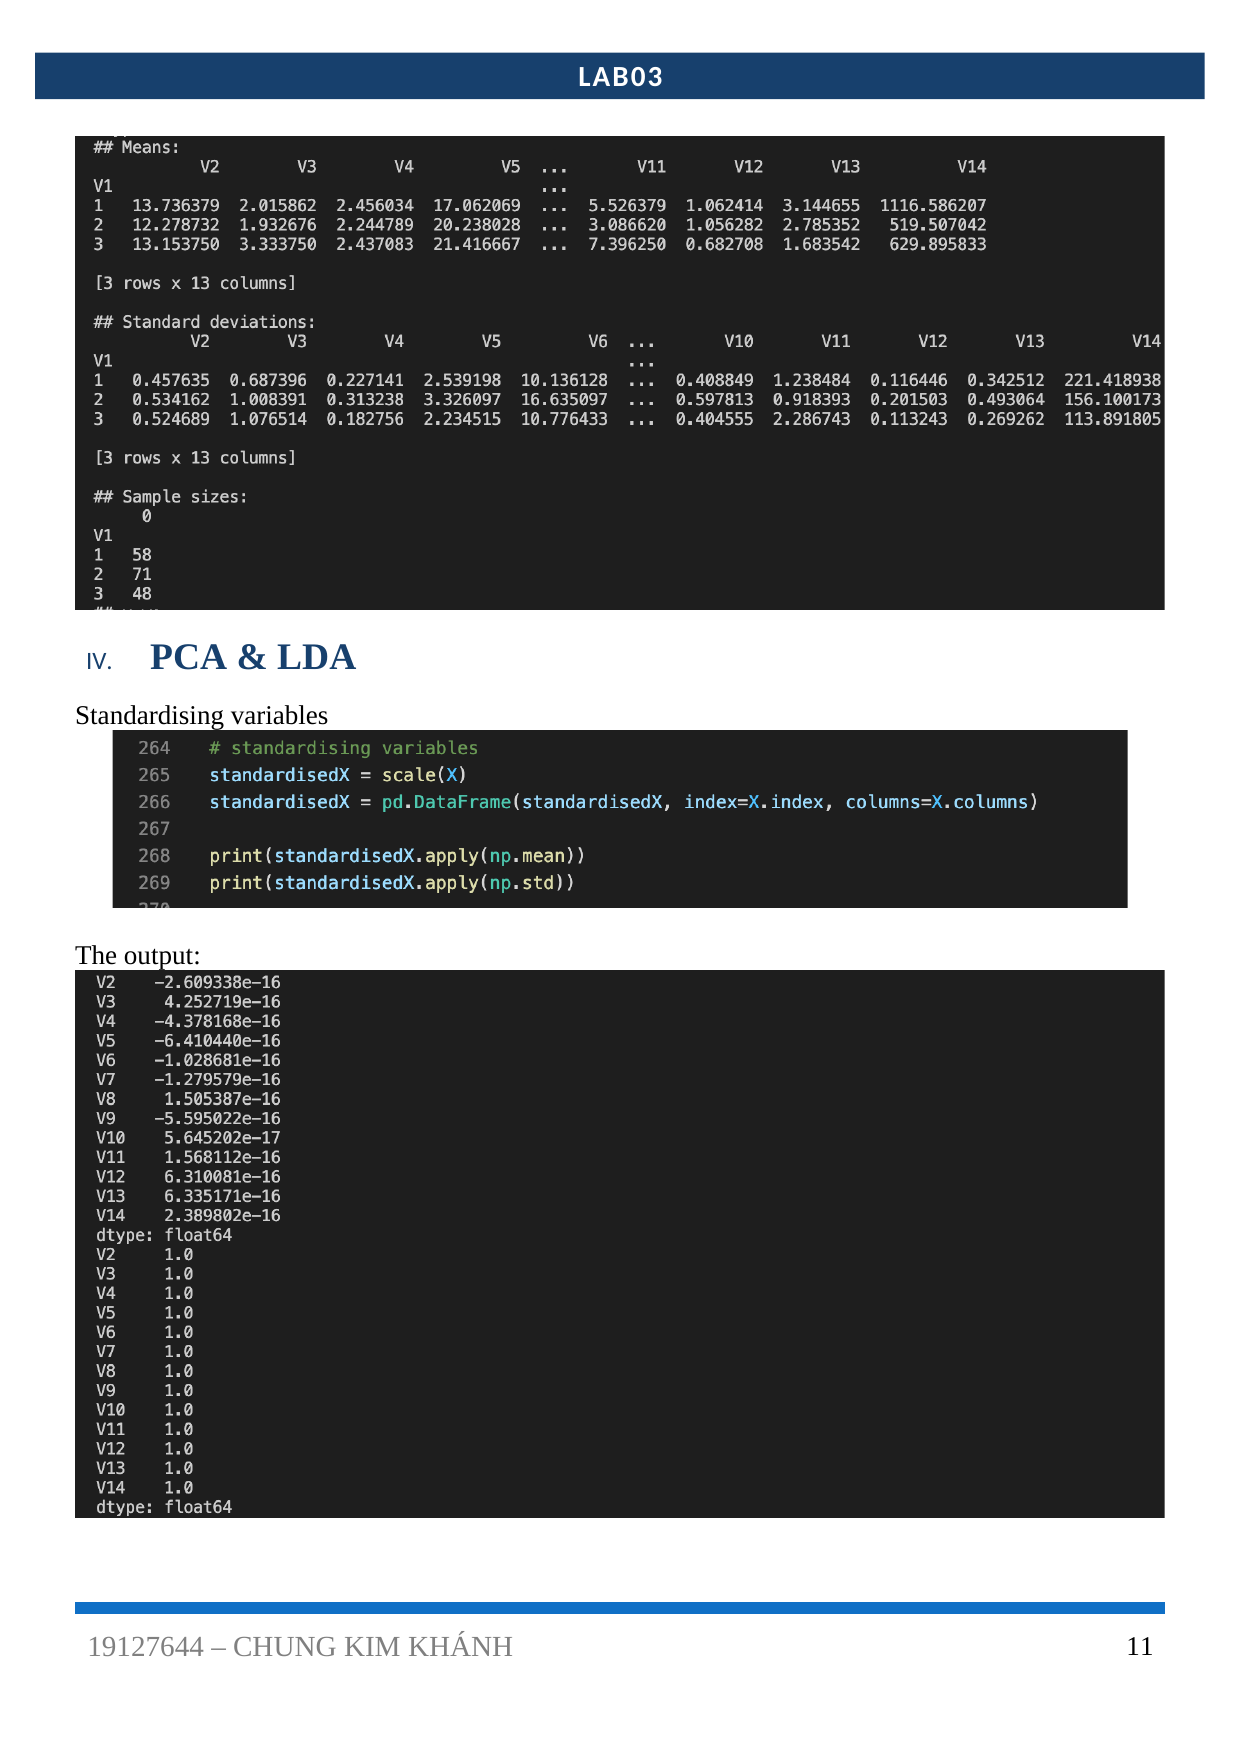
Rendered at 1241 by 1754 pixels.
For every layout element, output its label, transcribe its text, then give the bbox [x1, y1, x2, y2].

text The output: [75, 939, 1165, 970]
text Standardising variables [75, 699, 1165, 730]
picture [112, 730, 1128, 908]
picture [75, 970, 1165, 1518]
subtitle PCA & LDA [112, 634, 1165, 678]
picture [75, 136, 1165, 610]
